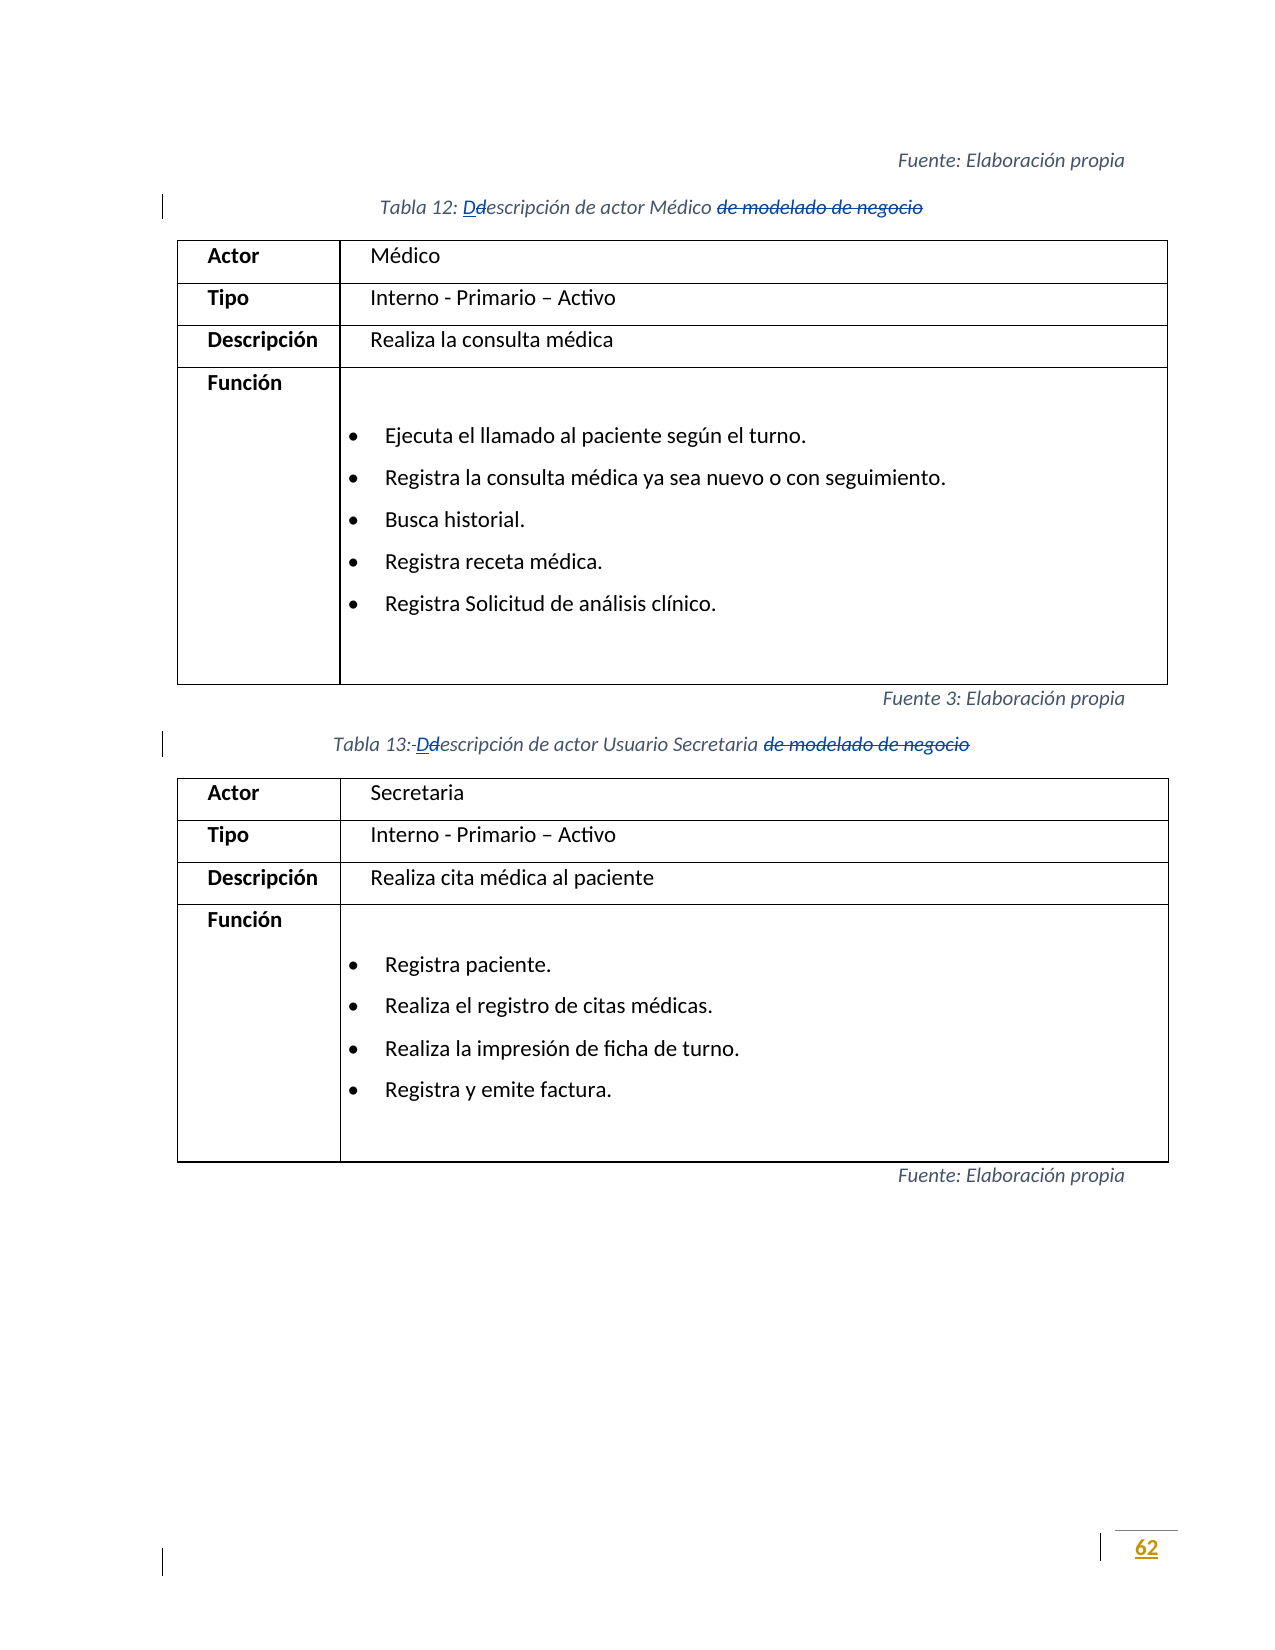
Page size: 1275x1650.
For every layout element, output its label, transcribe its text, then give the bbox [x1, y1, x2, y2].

table_header Actor [178, 241, 339, 282]
text Tabla 12: escripción de actor Médico [177, 194, 1127, 219]
table_header Médico [341, 241, 1167, 282]
table_cell Descripción [178, 326, 339, 367]
table_cell Registra paciente. Realiza el registro de citas médicas. Realiza la impresión de ficha de turno. Registra y emite factura. [341, 905, 1168, 1161]
table_cell Función [178, 368, 339, 684]
table_cell Ejecuta el llamado al paciente según el turno. Registra la consulta médica ya sea nuevo o con seguimiento. Busca historial. Registra receta médica. Registra Solicitud de análisis clínico. [341, 368, 1167, 684]
table_header Actor [178, 779, 340, 819]
table_cell Realiza la consulta médica [341, 326, 1167, 367]
text Fuente: Elaboración propia [177, 1163, 1127, 1188]
table_cell Función [178, 905, 340, 1161]
table_cell Tipo [178, 284, 339, 324]
table_cell Interno - Primario – Activo [341, 821, 1168, 862]
table_cell Interno - Primario – Activo [341, 284, 1167, 324]
text Tabla 13:escripción de actor Usuario Secretaria [177, 731, 1127, 757]
table_cell Realiza cita médica al paciente [341, 863, 1168, 904]
table_header Secretaria [341, 779, 1168, 819]
text Fuente 3: Elaboración propia [177, 685, 1127, 710]
table_cell Tipo [178, 821, 340, 862]
text Fuente: Elaboración propia [177, 148, 1127, 173]
table_cell Descripción [178, 863, 340, 904]
